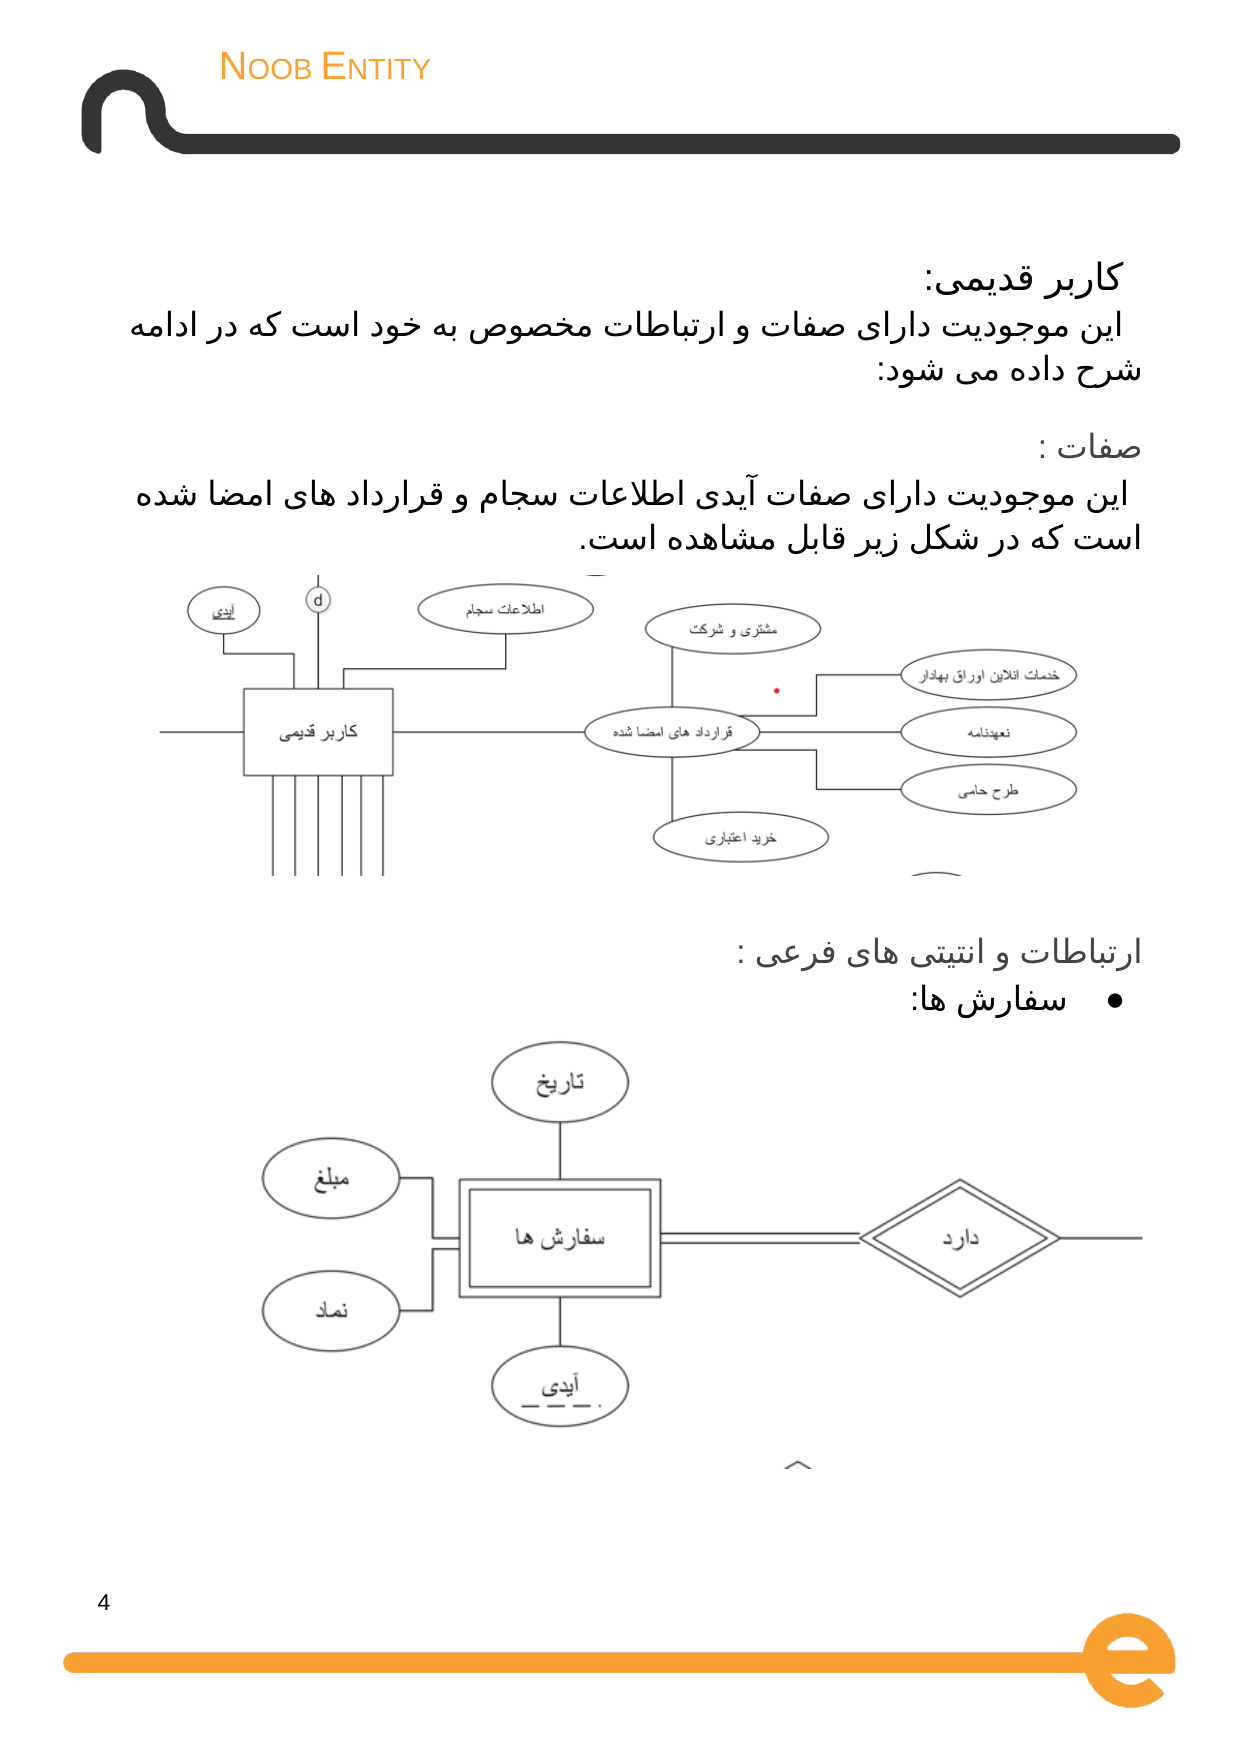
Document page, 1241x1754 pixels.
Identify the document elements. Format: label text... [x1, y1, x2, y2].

text این موجودیت دارای صفات آیدی اطلاعات سجام و قرارداد های امضا شده است که در شکل زیر قابل مشاهده است. [97, 474, 1143, 556]
picture [40, 12, 1181, 213]
list سفارش ها: [97, 979, 1105, 1017]
picture [159, 575, 1100, 876]
subtitle ارتباطات و انتیتی های فرعی : [97, 932, 1143, 971]
text کاربر قدیمی: [97, 256, 1143, 299]
picture [202, 1023, 1143, 1469]
text این موجودیت دارای صفات و ارتباطات مخصوص به خود است که در ادامه شرح داده می شود: [97, 305, 1143, 388]
subtitle صفات : [97, 427, 1143, 465]
picture [63, 1568, 1211, 1751]
